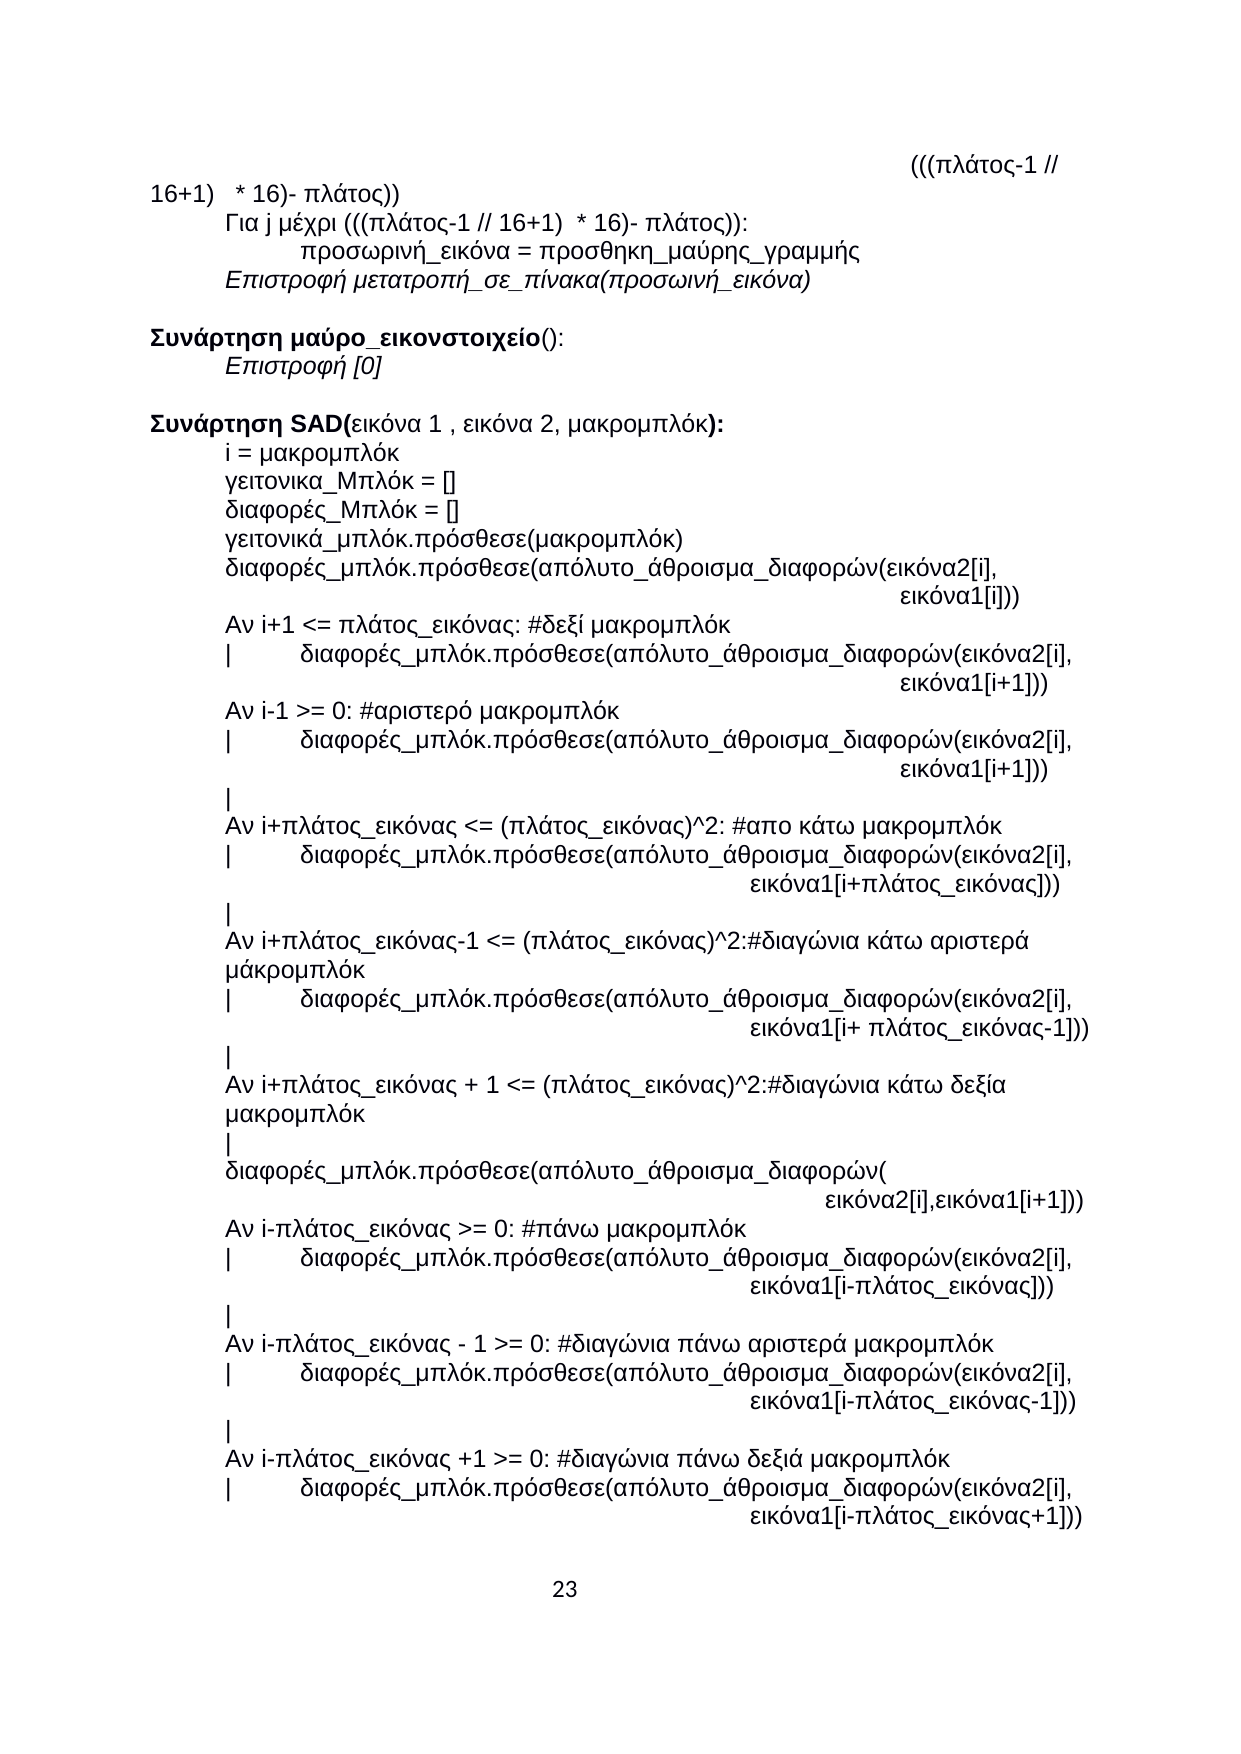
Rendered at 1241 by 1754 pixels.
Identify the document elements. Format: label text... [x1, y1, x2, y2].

text | [150, 1300, 1090, 1329]
text Αν i-πλάτος_εικόνας +1 >= 0: #διαγώνια πάνω δεξιά μακρομπλόκ [150, 1444, 1090, 1472]
text | διαφορές_μπλόκ.πρόσθεσε(απόλυτο_άθροισμα_διαφορών(εικόνα2[i], [150, 1357, 1090, 1386]
text Αν i-πλάτος_εικόνας >= 0: #πάνω μακρομπλόκ [150, 1214, 1090, 1242]
text Συνάρτηση SAD(εικόνα 1 , εικόνα 2, μακρομπλόκ): [150, 409, 1090, 437]
text Αν i+πλάτος_εικόνας <= (πλάτος_εικόνας)^2: #απο κάτω μακρομπλόκ [150, 811, 1090, 840]
text διαφορές_μπλόκ.πρόσθεσε(απόλυτο_άθροισμα_διαφορών( [150, 1156, 1090, 1185]
text Αν i+πλάτος_εικόνας-1 <= (πλάτος_εικόνας)^2:#διαγώνια κάτω αριστερά μάκρομπλόκ [150, 926, 1090, 984]
text εικόνα1[i+πλάτος_εικόνας])) [675, 869, 1090, 897]
text Αν i-1 >= 0: #αριστερό μακρομπλόκ [150, 696, 1090, 725]
text Αν i+1 <= πλάτος_εικόνας: #δεξί μακρομπλόκ [150, 610, 1090, 639]
text εικόνα1[i+ πλάτος_εικόνας-1])) [675, 1012, 1090, 1041]
text | [150, 897, 1090, 926]
text εικόνα1[i+1])) [825, 667, 1090, 696]
text εικόνα1[i-πλάτος_εικόνας+1])) [750, 1501, 1090, 1530]
text προσωρινή_εικόνα = προσθηκη_μαύρης_γραμμής [150, 236, 1090, 265]
text | διαφορές_μπλόκ.πρόσθεσε(απόλυτο_άθροισμα_διαφορών(εικόνα2[i], [150, 1472, 1090, 1501]
text | [150, 1127, 1090, 1156]
text | διαφορές_μπλόκ.πρόσθεσε(απόλυτο_άθροισμα_διαφορών(εικόνα2[i], [150, 1242, 1090, 1271]
text εικόνα1[i-πλάτος_εικόνας])) [750, 1271, 1090, 1300]
text Αν i+πλάτος_εικόνας + 1 <= (πλάτος_εικόνας)^2:#διαγώνια κάτω δεξία μακρομπλόκ [150, 1070, 1090, 1127]
text Επιστροφή μετατροπή_σε_πίνακα(προσωινή_εικόνα) [150, 265, 1090, 294]
text Συνάρτηση μαύρο_εικονστοιχείο(): [150, 322, 1090, 351]
text | διαφορές_μπλόκ.πρόσθεσε(απόλυτο_άθροισμα_διαφορών(εικόνα2[i], [225, 639, 1090, 667]
text | [150, 782, 1090, 811]
text | διαφορές_μπλόκ.πρόσθεσε(απόλυτο_άθροισμα_διαφορών(εικόνα2[i], [225, 840, 1090, 869]
text i = μακρομπλόκ [150, 437, 1090, 466]
text Αν i-πλάτος_εικόνας - 1 >= 0: #διαγώνια πάνω αριστερά μακρομπλόκ [150, 1329, 1090, 1357]
text εικόνα1[i-πλάτος_εικόνας-1])) [750, 1386, 1090, 1415]
text εικόνα2[i],εικόνα1[i+1])) [750, 1185, 1090, 1214]
text | διαφορές_μπλόκ.πρόσθεσε(απόλυτο_άθροισμα_διαφορών(εικόνα2[i], [150, 725, 1090, 754]
text εικόνα1[i+1])) [900, 754, 1090, 782]
text | [150, 1415, 1090, 1444]
text (((πλάτος-1 // 16+1) * 16)- πλάτος)) [150, 150, 1090, 207]
text | διαφορές_μπλόκ.πρόσθεσε(απόλυτο_άθροισμα_διαφορών(εικόνα2[i], [225, 984, 1090, 1012]
text Επιστροφή [0] [150, 351, 1090, 380]
text γειτονικα_Μπλόκ = [] [150, 466, 1090, 495]
text γειτονικά_μπλόκ.πρόσθεσε(μακρομπλόκ) [150, 524, 1090, 552]
text | [150, 1041, 1090, 1070]
text διαφορές_μπλόκ.πρόσθεσε(απόλυτο_άθροισμα_διαφορών(εικόνα2[i], [150, 552, 1090, 581]
text Για j μέχρι (((πλάτος-1 // 16+1) * 16)- πλάτος)): [150, 207, 1090, 236]
text διαφορές_Μπλόκ = [] [150, 495, 1090, 524]
text εικόνα1[i])) [825, 581, 1090, 610]
